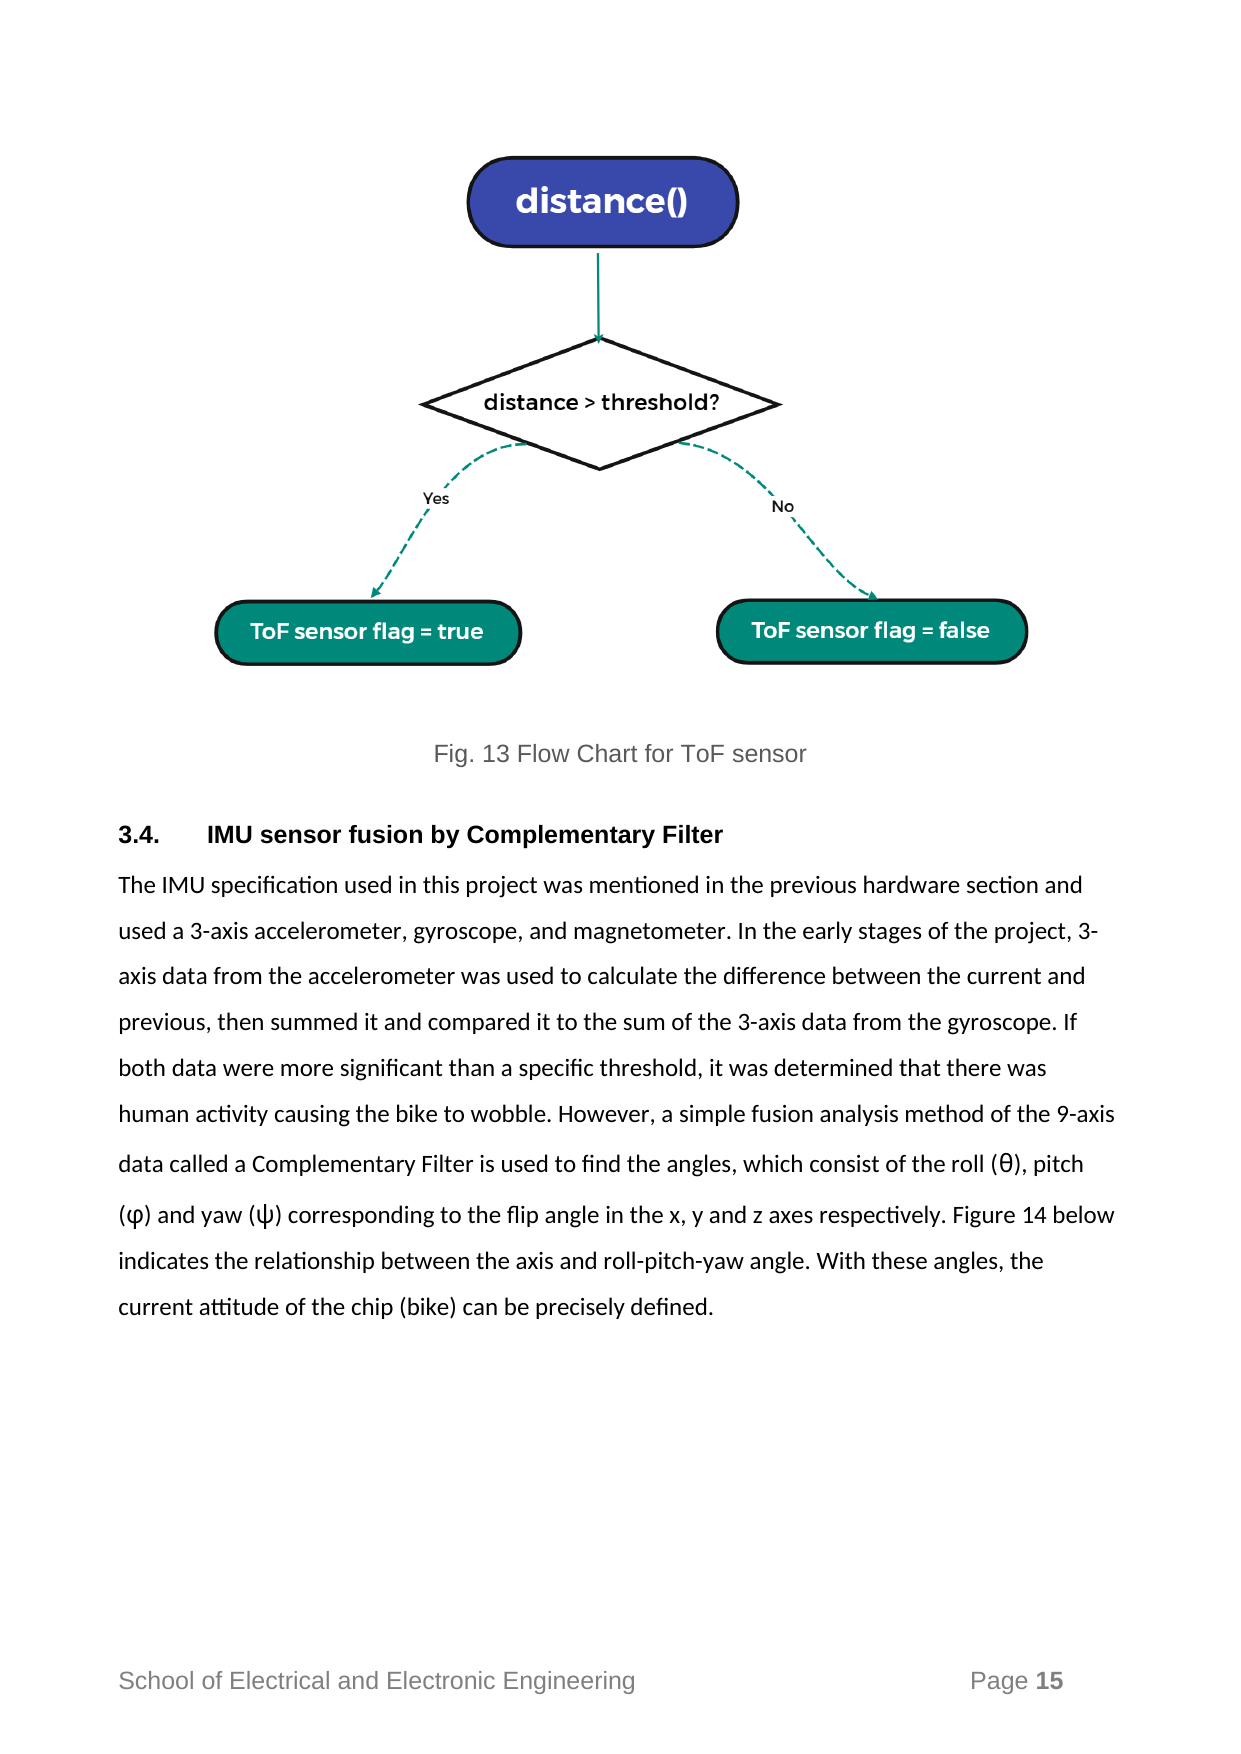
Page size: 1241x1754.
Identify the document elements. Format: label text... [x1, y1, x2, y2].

subtitle IMU sensor fusion by Complementary Filter [118, 820, 1122, 848]
text The IMU specification used in this project was mentioned in the previous hardware section and used a 3-axis accelerometer, gyroscope, and magnetometer. In the early stages of the project, 3-axis data from the accelerometer was used to calculate the difference between the current and previous, then summed it and compared it to the sum of the 3-axis data from the gyroscope. If both data were more significant than a specific threshold, it was determined that there was human activity causing the bike to wobble. However, a simple fusion analysis method of the 9-axis data called a Complementary Filter is used to find the angles, which consist of the roll (θ), pitch (φ) and yaw (ψ) corresponding to the flip angle in the x, y and z axes respectively. Figure 14 below indicates the relationship between the axis and roll-pitch-yaw angle. With these angles, the current attitude of the chip (bike) can be precisely defined. [118, 869, 1122, 1322]
picture [189, 118, 1051, 700]
